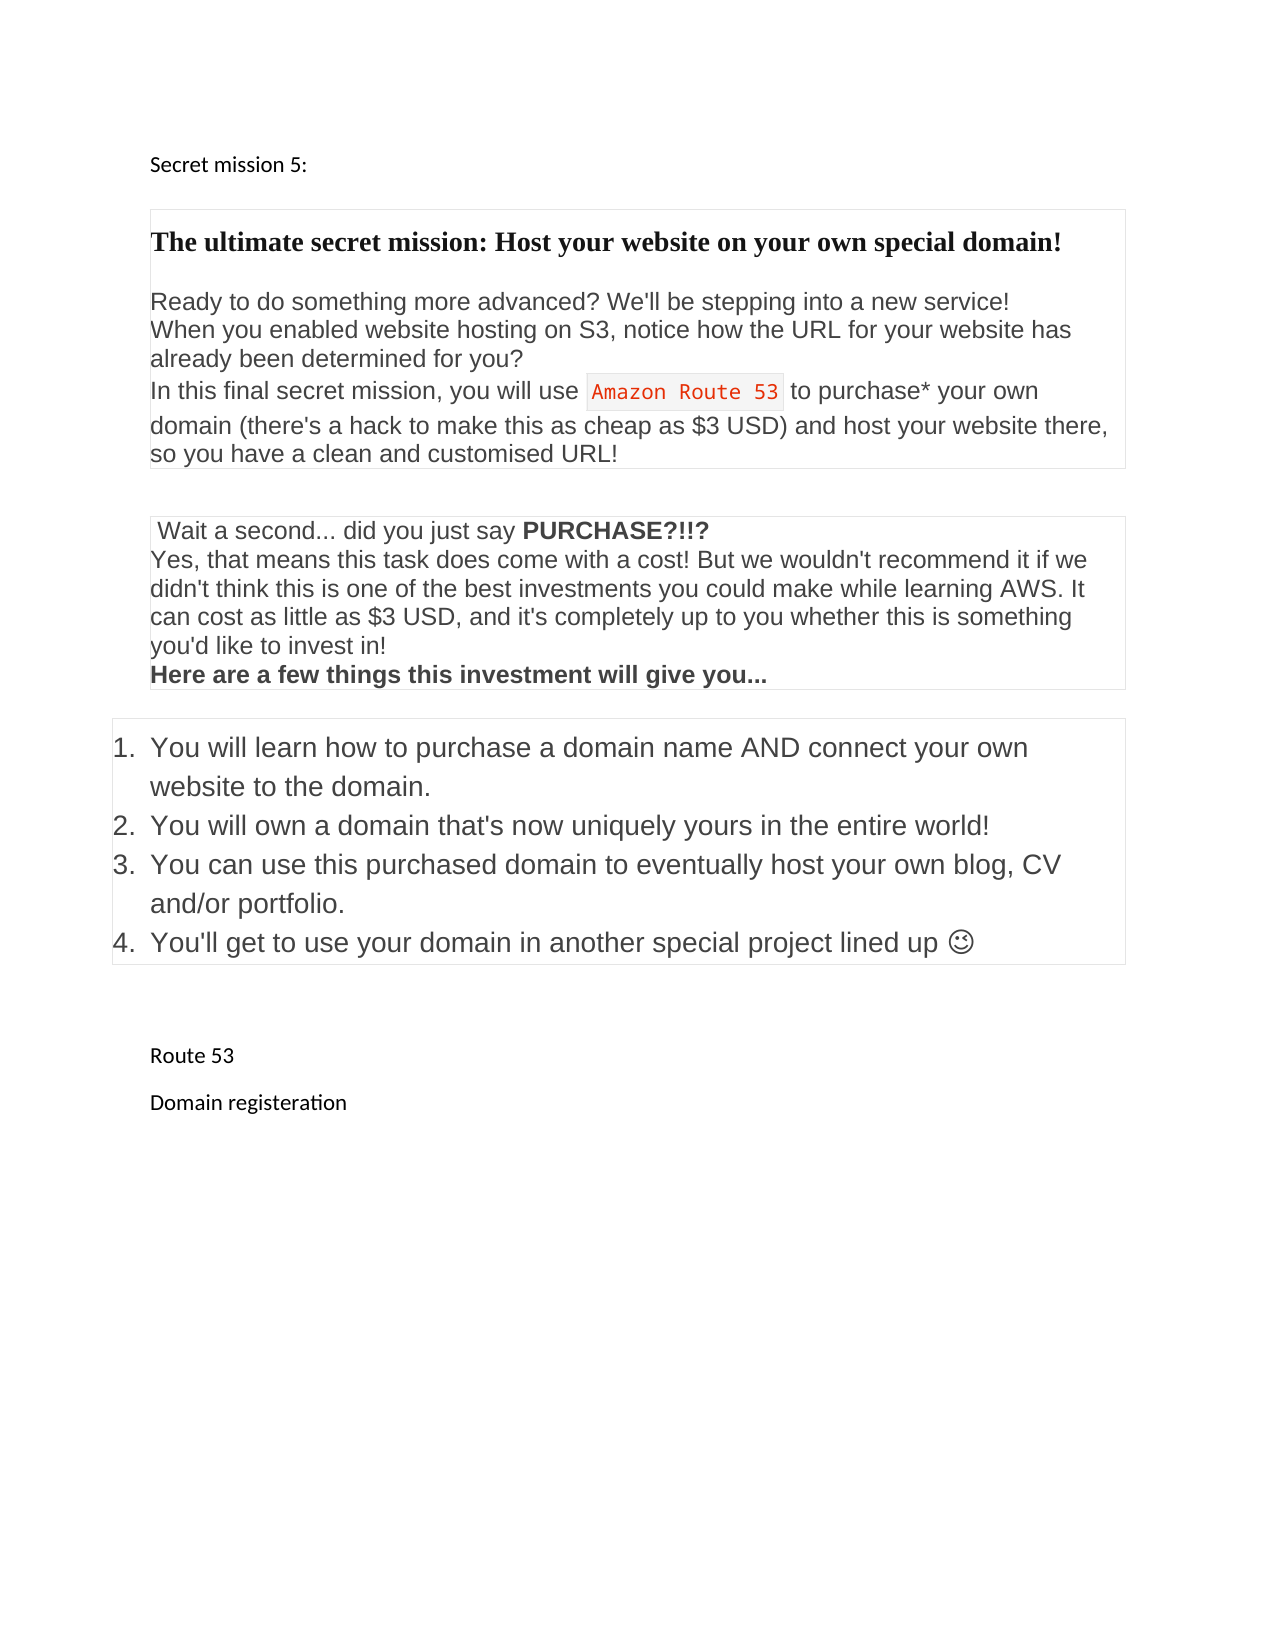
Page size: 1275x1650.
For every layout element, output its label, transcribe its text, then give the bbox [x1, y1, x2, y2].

text Wait a second... did you just say PURCHASE?!!? Yes, that means this task does come with a cost! But we wouldn't recommend it if we didn't think this is one of the best investments you could make while learning AWS. It can cost as little as $3 USD, and it's completely up to you whether this is something you'd like to invest in! [151, 517, 1125, 659]
text Secret mission 5: [150, 150, 1125, 178]
list You can use this purchased domain to eventually host your own blog, CV and/or portfolio. [113, 835, 1125, 912]
text In this final secret mission, you will use Amazon Route 53 to purchase* your own domain (there's a hack to make this as cheap as $3 USD) and host your website there, so you have a clean and customised URL! [151, 372, 1125, 468]
list You will learn how to purchase a domain name AND connect your own website to the domain. [113, 719, 1125, 796]
subtitle The ultimate secret mission: Host your website on your own special domain! [151, 210, 1125, 257]
text Ready to do something more advanced? We'll be stepping into a new service! [151, 286, 1125, 315]
text When you enabled website hosting on S3, notice how the URL for your website has already been determined for you? [151, 315, 1125, 372]
text Domain registeration [150, 1088, 1125, 1116]
list You will own a domain that's now uniquely yours in the entire world! [113, 796, 1125, 835]
text Here are a few things this investment will give you... [151, 659, 1125, 689]
list You'll get to use your domain in another special project lined up 😉 [113, 912, 1125, 964]
text Route 53 [150, 1041, 1125, 1069]
